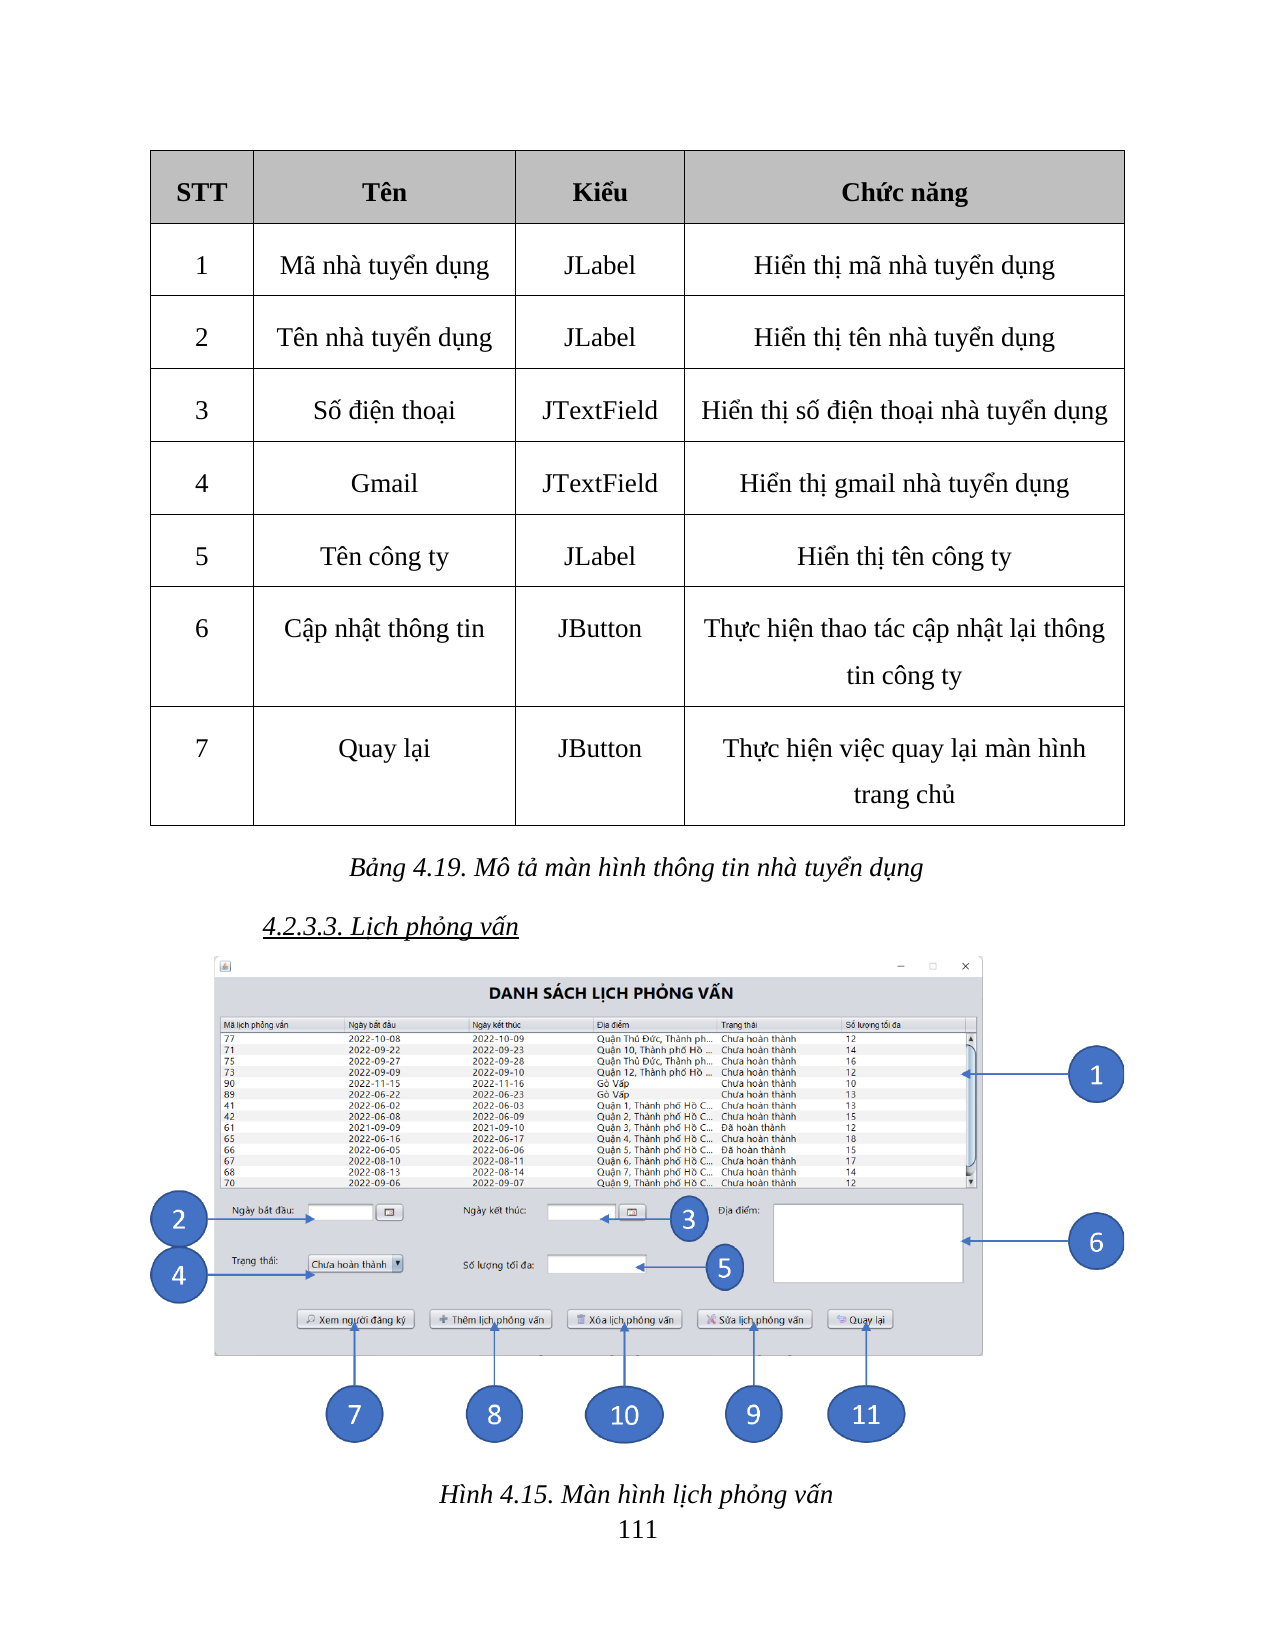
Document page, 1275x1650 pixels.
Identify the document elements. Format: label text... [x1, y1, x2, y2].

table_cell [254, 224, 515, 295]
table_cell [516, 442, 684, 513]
subtitle 4.2.3.3. Lịch phỏng vấn [262, 910, 1125, 941]
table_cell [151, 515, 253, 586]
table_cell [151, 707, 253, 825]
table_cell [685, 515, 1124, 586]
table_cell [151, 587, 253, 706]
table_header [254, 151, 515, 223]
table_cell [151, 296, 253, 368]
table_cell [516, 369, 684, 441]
text Hình 4.15. Màn hình lịch phỏng vấn [150, 1478, 1125, 1509]
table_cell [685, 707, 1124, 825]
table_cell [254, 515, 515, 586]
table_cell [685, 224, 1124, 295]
text Bảng 4.19. Mô tả màn hình thông tin nhà tuyển dụng [150, 851, 1125, 882]
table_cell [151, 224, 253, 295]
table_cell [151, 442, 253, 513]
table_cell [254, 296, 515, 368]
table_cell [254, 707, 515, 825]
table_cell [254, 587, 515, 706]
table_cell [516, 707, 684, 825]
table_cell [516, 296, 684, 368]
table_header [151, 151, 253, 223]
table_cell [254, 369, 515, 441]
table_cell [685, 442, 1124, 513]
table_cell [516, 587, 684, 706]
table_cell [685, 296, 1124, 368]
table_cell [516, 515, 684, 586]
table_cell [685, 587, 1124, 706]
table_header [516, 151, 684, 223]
picture [150, 956, 1125, 1450]
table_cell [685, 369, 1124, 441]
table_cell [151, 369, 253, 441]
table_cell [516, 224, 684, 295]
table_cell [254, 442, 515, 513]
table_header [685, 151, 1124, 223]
